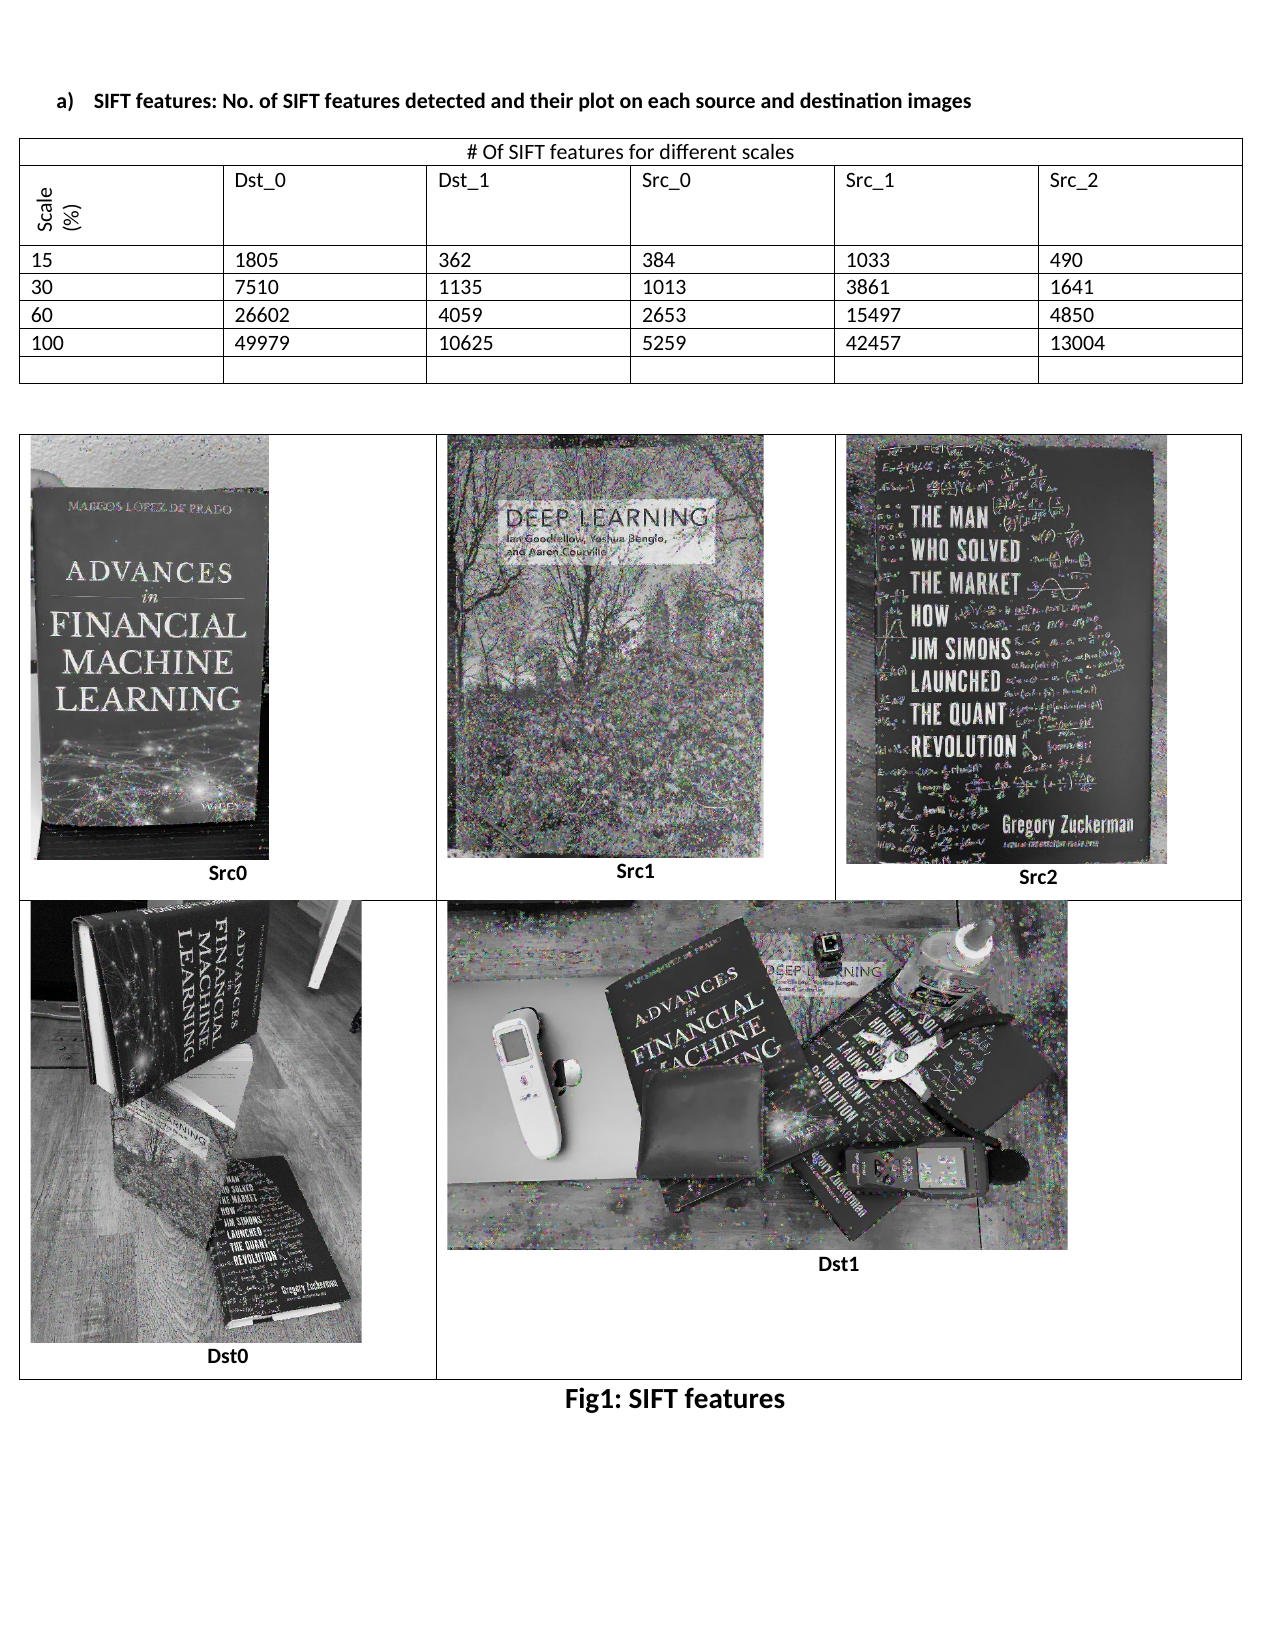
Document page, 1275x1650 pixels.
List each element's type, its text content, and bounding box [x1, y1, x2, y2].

table_cell 60 [20, 301, 223, 328]
picture [447, 435, 764, 858]
table_cell 4850 [1039, 301, 1242, 328]
table_cell 2653 [631, 301, 834, 328]
table_cell 49979 [224, 329, 426, 356]
table_cell Dst_1 [427, 166, 630, 245]
table_cell 1013 [631, 274, 834, 300]
table_cell 42457 [835, 329, 1038, 356]
table_cell 362 [427, 246, 630, 272]
table_cell 1033 [835, 246, 1038, 272]
table_cell 10625 [427, 329, 630, 356]
table_cell 384 [631, 246, 834, 272]
table_cell Dst_0 [224, 166, 426, 245]
list SIFT features: No. of SIFT features detected and their plot on each source and destination images [56, 87, 1256, 114]
table_cell 1641 [1039, 274, 1242, 300]
list Fig1: SIFT features [94, 1380, 1256, 1416]
table_cell 3861 [835, 274, 1038, 300]
picture [447, 900, 1068, 1250]
table_header Src1 [437, 435, 835, 900]
table_cell Dst0 [20, 901, 436, 1379]
table_header Src2 [836, 435, 1241, 900]
table_header # Of SIFT features for different scales [20, 139, 1242, 165]
picture [30, 435, 269, 860]
table_cell 4059 [427, 301, 630, 328]
table_cell Dst1 [437, 901, 1241, 1379]
table_cell 15 [20, 246, 223, 272]
table_cell Scale (%) [20, 166, 223, 245]
table_cell 1135 [427, 274, 630, 300]
table_cell Src_1 [835, 166, 1038, 245]
table_cell 1805 [224, 246, 426, 272]
table_cell Src_2 [1039, 166, 1242, 245]
table_cell 7510 [224, 274, 426, 300]
table_cell 5259 [631, 329, 834, 356]
picture [30, 900, 362, 1343]
picture [846, 435, 1168, 864]
table_cell [224, 357, 426, 383]
table_cell [835, 357, 1038, 383]
table_cell [20, 357, 223, 383]
table_cell Src_0 [631, 166, 834, 245]
table_cell 26602 [224, 301, 426, 328]
table_cell [1039, 357, 1242, 383]
table_cell 15497 [835, 301, 1038, 328]
table_header Src0 [20, 435, 436, 900]
table_cell 13004 [1039, 329, 1242, 356]
table_cell 490 [1039, 246, 1242, 272]
table_cell [427, 357, 630, 383]
table_cell 100 [20, 329, 223, 356]
table_cell [631, 357, 834, 383]
table_cell 30 [20, 274, 223, 300]
